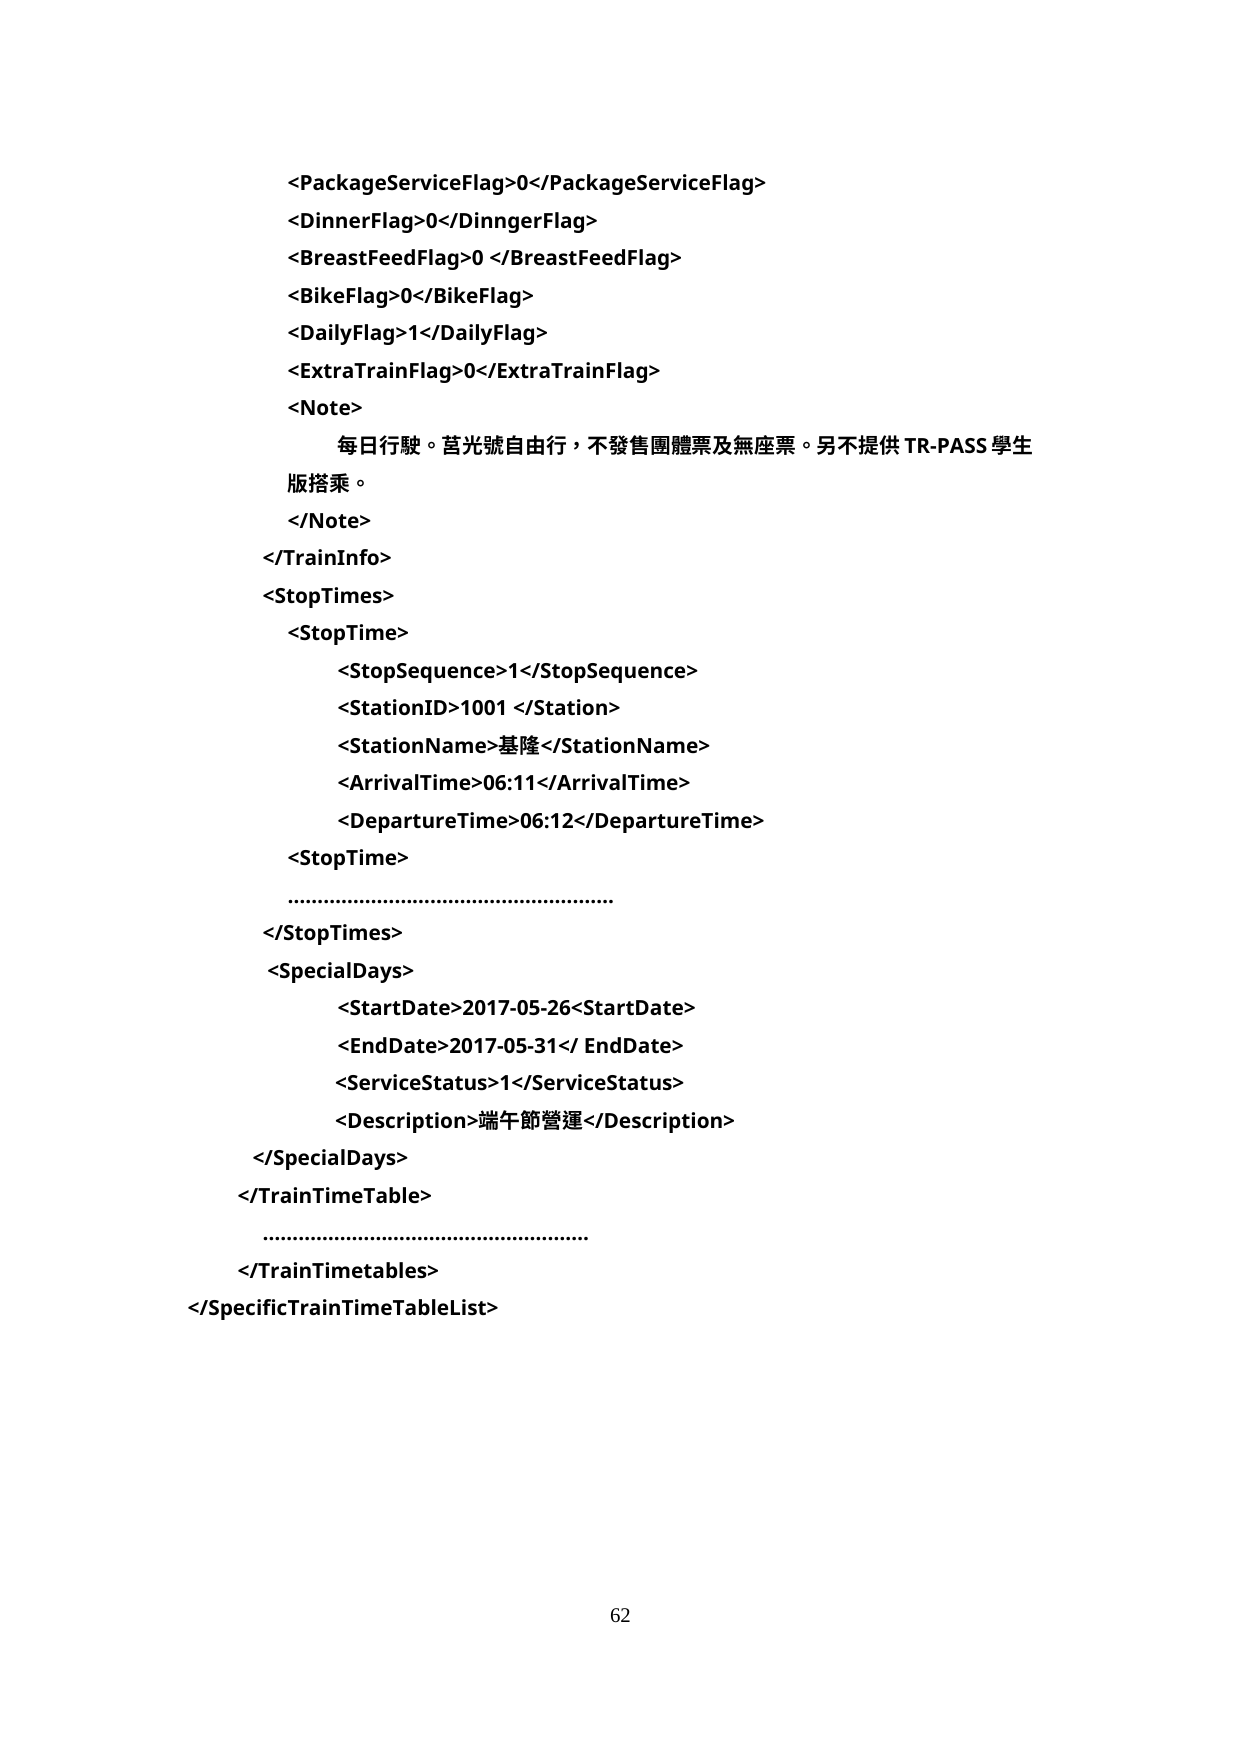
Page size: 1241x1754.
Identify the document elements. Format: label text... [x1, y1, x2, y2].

text <ArrivalTime>06:11</ArrivalTime> [262, 764, 1053, 801]
text <StationID>1001 </Station> [262, 689, 1053, 726]
text </TrainInfo> [262, 539, 1053, 576]
text <ServiceStatus>1</ServiceStatus> [335, 1064, 1053, 1101]
text <DepartureTime>06:12</DepartureTime> [262, 801, 1053, 839]
text <PackageServiceFlag>0</PackageServiceFlag> [262, 164, 1053, 201]
text </StopTimes> [262, 914, 1053, 951]
text ………………………………………………. [262, 876, 1053, 914]
text ………………………………………………. [262, 1214, 1053, 1251]
text <StartDate>2017-05-26<StartDate> [287, 989, 1053, 1026]
text <StopTimes> [262, 576, 1053, 614]
text </TrainTimeTable> [187, 1176, 1053, 1214]
text 每日行駛。莒光號自由行，不發售團體票及無座票。另不提供TR-PASS學生版搭乘。 [287, 426, 1053, 501]
text <StopSequence>1</StopSequence> [262, 651, 1053, 689]
text <StationName>基隆</StationName> [262, 726, 1053, 764]
text </SpecialDays> [202, 1139, 1053, 1176]
text </TrainTimetables> [187, 1251, 1053, 1289]
text <EndDate>2017-05-31</ EndDate> [237, 1026, 1053, 1064]
text <ExtraTrainFlag>0</ExtraTrainFlag> [262, 351, 1053, 389]
text </Note> [237, 501, 1053, 539]
text <SpecialDays> [217, 951, 1053, 989]
text <DinnerFlag>0</DinngerFlag> [262, 201, 1053, 239]
text <BikeFlag>0</BikeFlag> [262, 276, 1053, 314]
text <StopTime> [262, 839, 1053, 876]
text <StopTime> [262, 614, 1053, 651]
text <BreastFeedFlag>0 </BreastFeedFlag> [262, 239, 1053, 276]
text <Note> [287, 389, 1053, 426]
text </SpecificTrainTimeTableList> [187, 1289, 1053, 1326]
text <DailyFlag>1</DailyFlag> [262, 314, 1053, 351]
text <Description>端午節營運</Description> [335, 1101, 1053, 1139]
